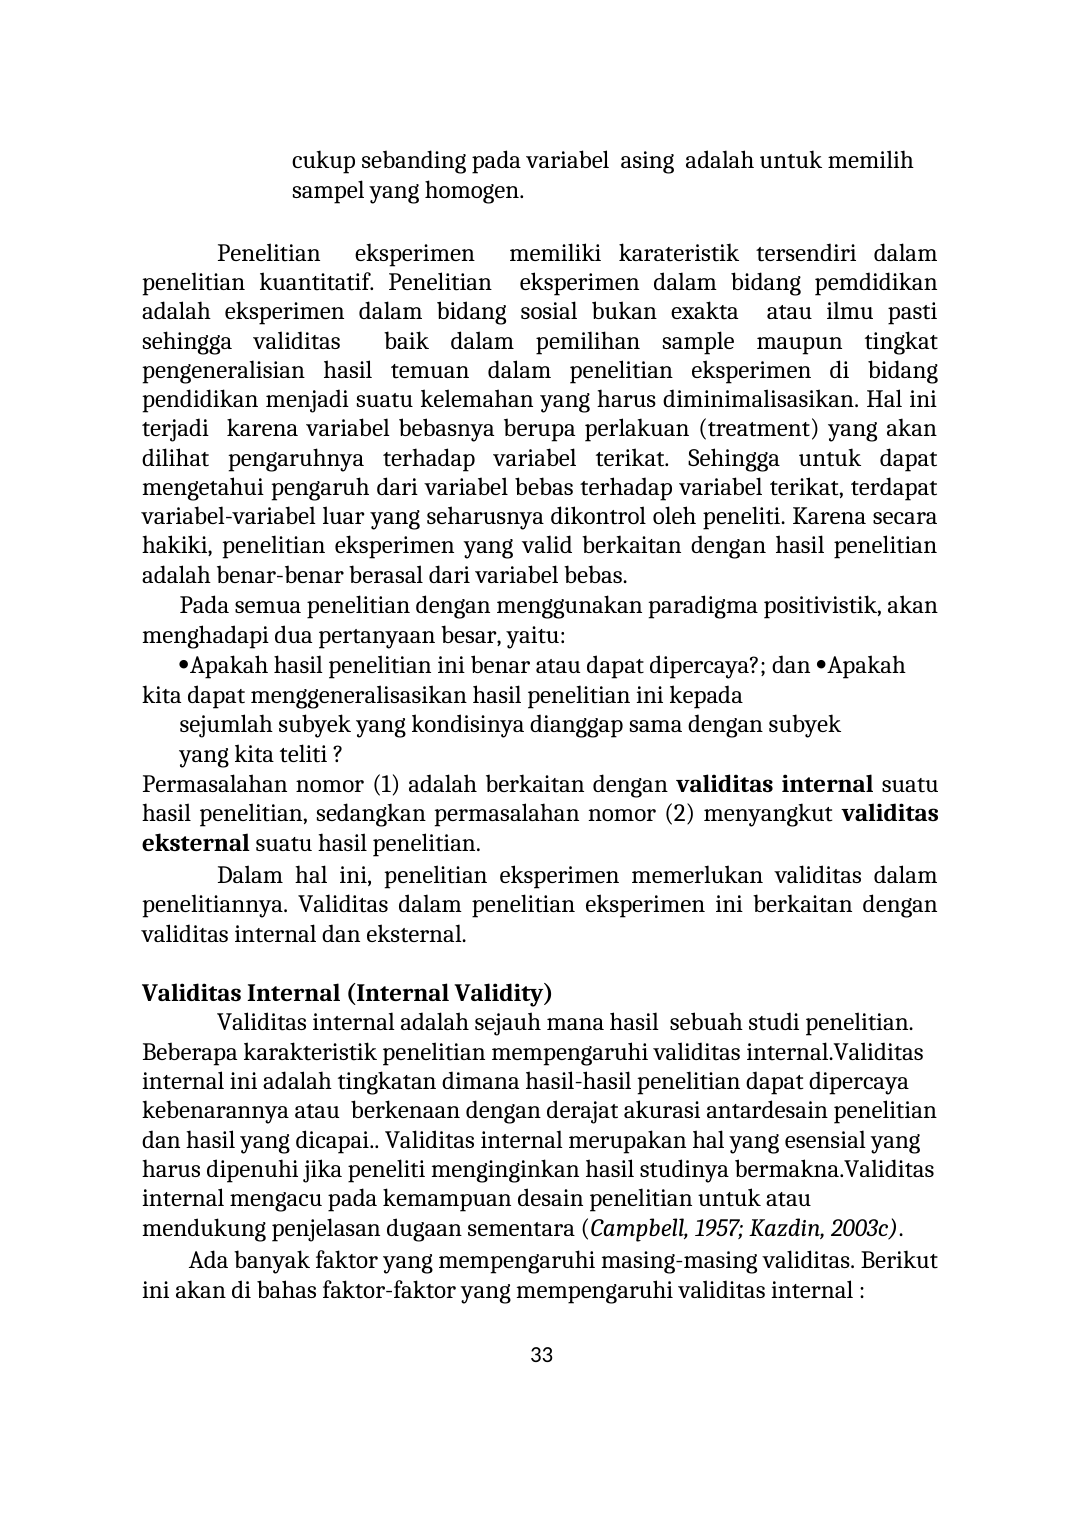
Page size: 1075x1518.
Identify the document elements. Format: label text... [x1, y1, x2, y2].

text Dalam hal ini, penelitian eksperimen memerlukan validitas dalam penelitiannya. Validitas dalam penelitian eksperimen ini berkaitan dengan validitas internal dan eksternal. [142, 861, 938, 948]
text Permasalahan nomor (1) adalah berkaitan dengan validitas internal suatu hasil penelitian, sedangkan permasalahan nomor (2) menyangkut validitas eksternal suatu hasil penelitian. [142, 769, 938, 857]
text cukup sebanding pada variabel asing adalah untuk memilih sampel yang homogen. [292, 146, 941, 204]
text Validitas Internal (Internal Validity) Validitas internal adalah sejauh mana hasil sebuah studi penelitian. Beberapa karakteristik penelitian mempengaruhi validitas internal.Validitas internal ini adalah tingkatan dimana hasil-hasil penelitian dapat dipercaya kebenarannya atau berkenaan dengan derajat akurasi antardesain penelitian dan hasil yang dicapai.. Validitas internal merupakan hal yang esensial yang harus dipenuhi jika peneliti menginginkan hasil studinya bermakna.Validitas internal mengacu pada kemampuan desain penelitian untuk atau mendukung penjelasan dugaan sementara (Campbell, 1957; Kazdin, 2003c). [142, 978, 941, 1242]
text Penelitian eksperimen memiliki karateristik tersendiri dalam penelitian kuantitatif. Penelitian eksperimen dalam bidang pemdidikan adalah eksperimen dalam bidang sosial bukan exakta atau ilmu pasti sehingga validitas baik dalam pemilihan sample maupun tingkat pengeneralisian hasil temuan dalam penelitian eksperimen di bidang pendidikan menjadi suatu kelemahan yang harus diminimalisasikan. Hal ini terjadi karena variabel bebasnya berupa perlakuan (treatment) yang akan dilihat pengaruhnya terhadap variabel terikat. Sehingga untuk dapat mengetahui pengaruh dari variabel bebas terhadap variabel terikat, terdapat variabel-variabel luar yang seharusnya dikontrol oleh peneliti. Karena secara hakiki, penelitian eksperimen yang valid berkaitan dengan hasil penelitian adalah benar-benar berasal dari variabel bebas. [142, 239, 938, 589]
text 33 [142, 1344, 941, 1367]
text Pada semua penelitian dengan menggunakan paradigma positivistik, akan menghadapi dua pertanyaan besar, yaitu: Apakah hasil penelitian ini benar atau dapat dipercaya?; dan Apakah kita dapat menggeneralisasikan hasil penelitian ini kepada sejumlah subyek yang kondisinya dianggap sama dengan subyek yang kita teliti ? [142, 590, 941, 769]
text Ada banyak faktor yang mempengaruhi masing-masing validitas. Berikut ini akan di bahas faktor-faktor yang mempengaruhi validitas internal : [142, 1246, 938, 1304]
